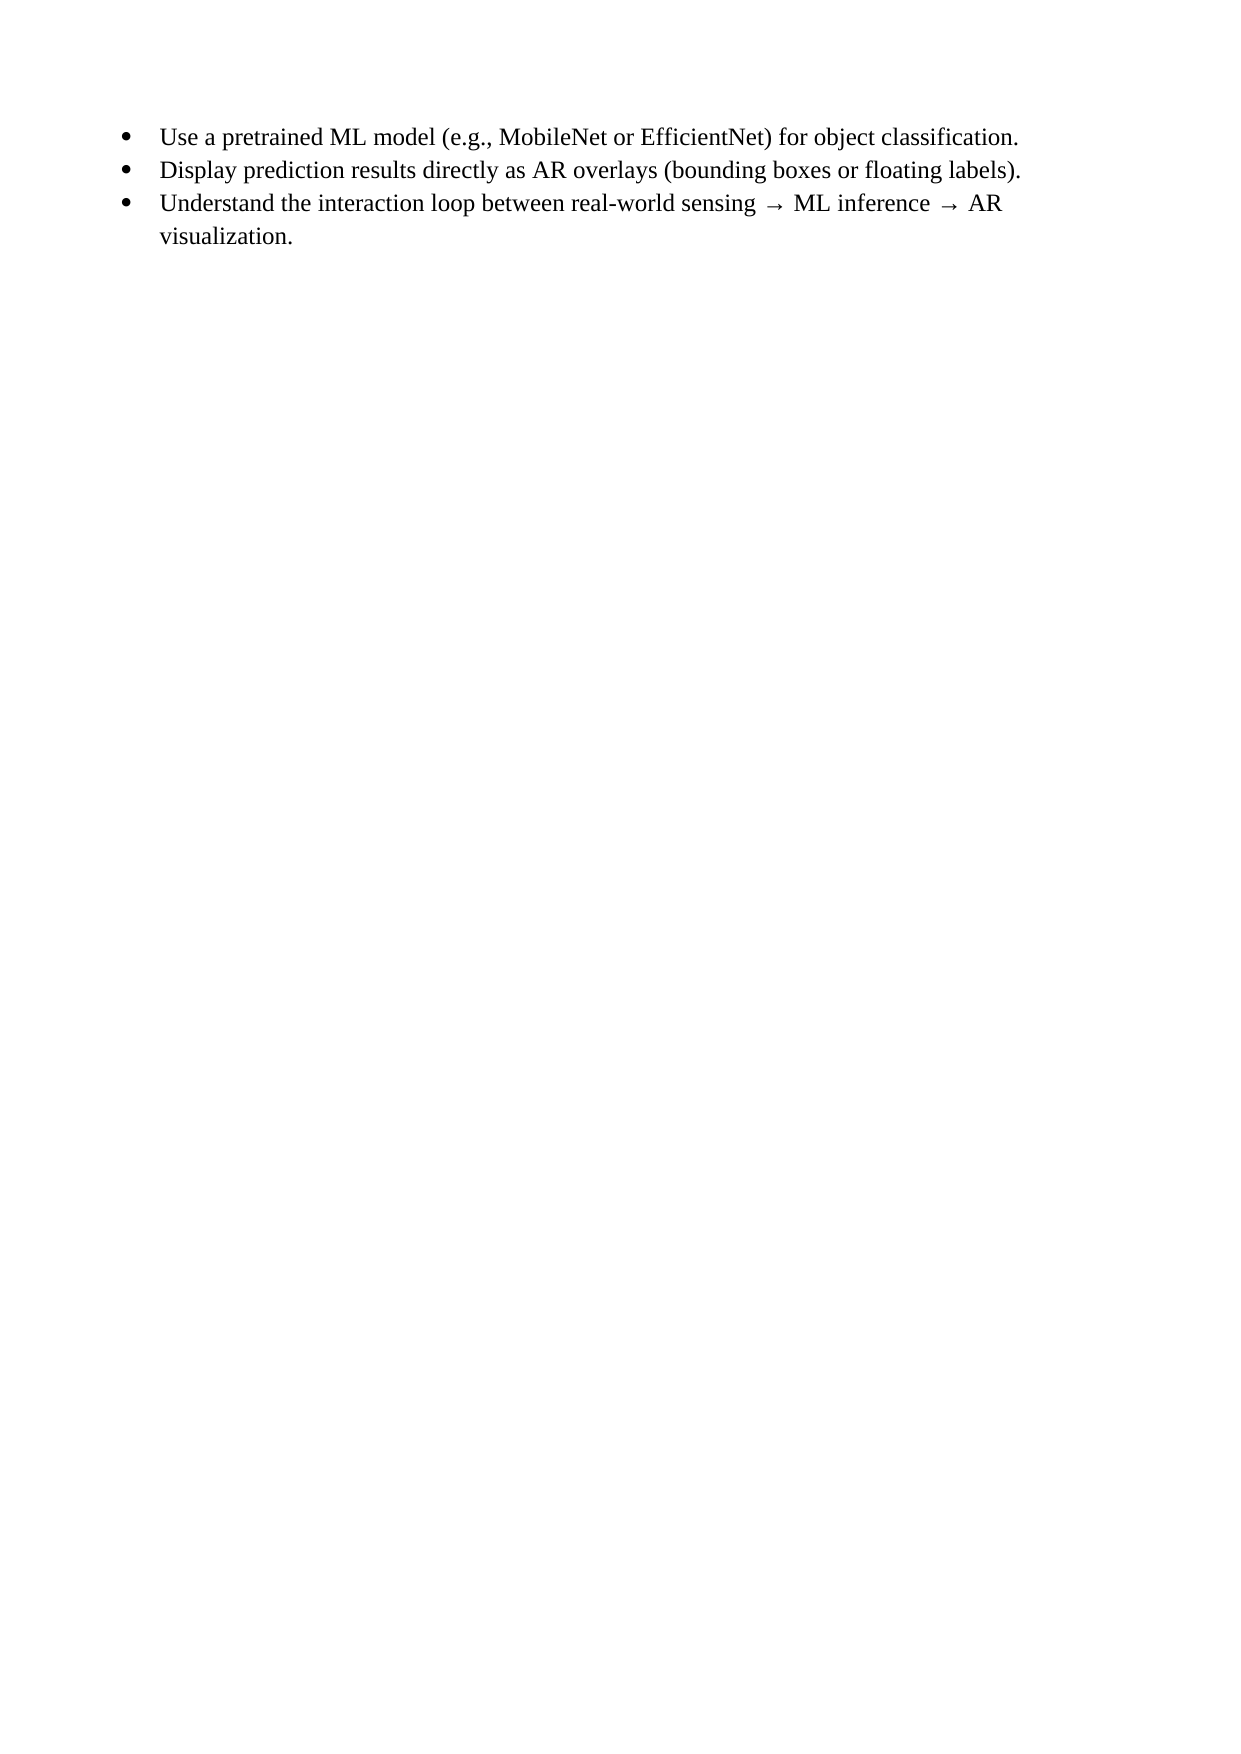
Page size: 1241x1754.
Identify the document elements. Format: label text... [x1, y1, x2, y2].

list Display prediction results directly as AR overlays (bounding boxes or floating labels). [122, 155, 1134, 184]
list Use a pretrained ML model (e.g., MobileNet or EfficientNet) for object classification. [122, 122, 1134, 151]
list Understand the interaction loop between real-world sensing → ML inference → AR visualization. [122, 188, 1134, 250]
